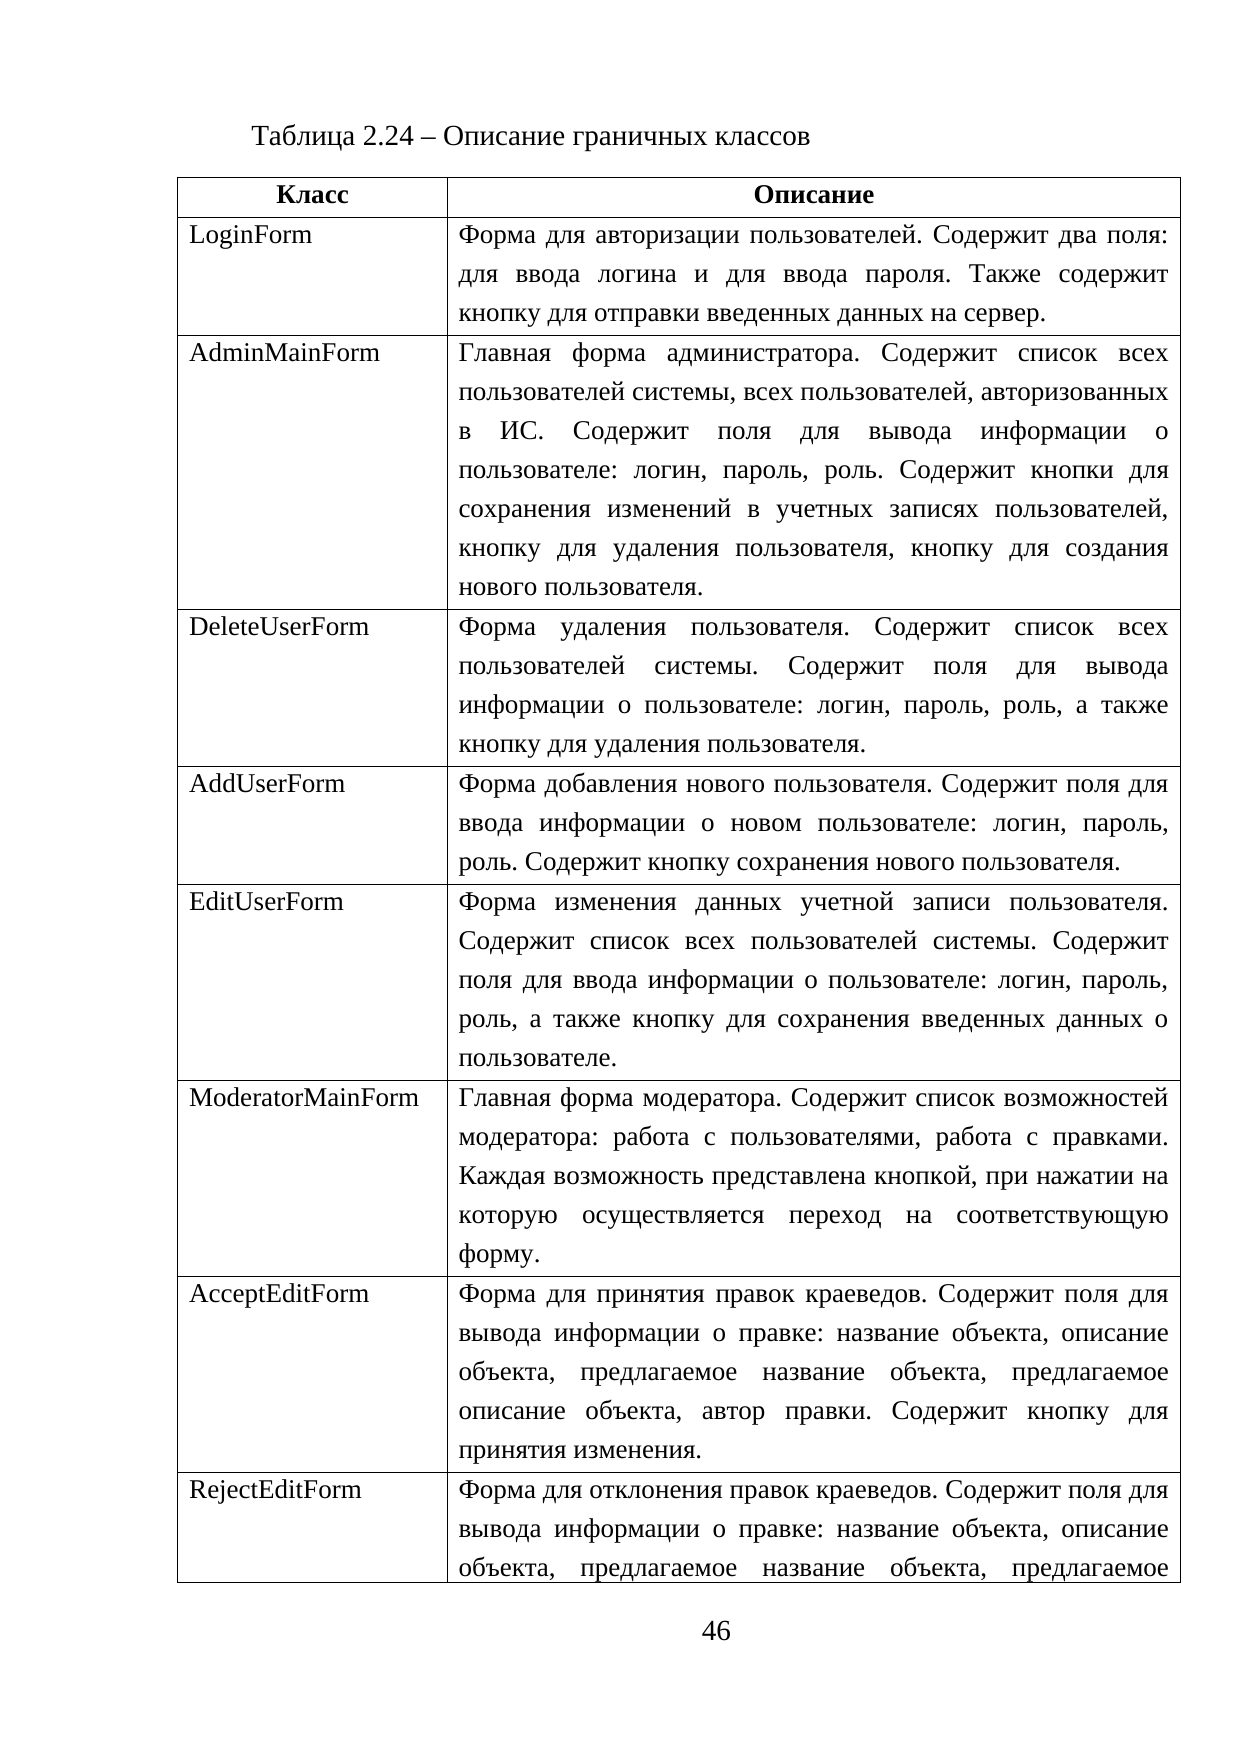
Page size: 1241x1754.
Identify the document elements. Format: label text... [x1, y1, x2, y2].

table_cell AcceptEditForm [178, 1277, 447, 1472]
table_cell DeleteUserForm [178, 610, 447, 766]
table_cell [448, 1473, 1180, 1582]
table_header Описание [448, 178, 1180, 217]
table_cell Форма для авторизации пользователей. Содержит два поля: для ввода логина и для ввода пароля. Также содержит кнопку для отправки введенных данных на сервер. [448, 218, 1180, 335]
table_cell LoginForm [178, 218, 447, 335]
table_header Класс [178, 178, 447, 217]
table_cell Форма добавления нового пользователя. Содержит поля для ввода информации о новом пользователе: логин, пароль, роль. Содержит кнопку сохранения нового пользователя. [448, 767, 1180, 884]
table_cell Форма изменения данных учетной записи пользователя. Содержит список всех пользователей системы. Содержит поля для ввода информации о пользователе: логин, пароль, роль, а также кнопку для сохранения введенных данных о пользователе. [448, 885, 1180, 1080]
table_cell RejectEditForm [178, 1473, 447, 1582]
table_cell ModeratorMainForm [178, 1081, 447, 1276]
table_cell Форма удаления пользователя. Содержит список всех пользователей системы. Содержит поля для вывода информации о пользователе: логин, пароль, роль, а также кнопку для удаления пользователя. [448, 610, 1180, 766]
table_cell Форма для принятия правок краеведов. Содержит поля для вывода информации о правке: название объекта, описание объекта, предлагаемое название объекта, предлагаемое описание объекта, автор правки. Содержит кнопку для принятия изменения. [448, 1277, 1180, 1472]
table_cell Главная форма администратора. Содержит список всех пользователей системы, всех пользователей, авторизованных в ИС. Содержит поля для вывода информации о пользователе: логин, пароль, роль. Содержит кнопки для сохранения изменений в учетных записях пользователей, кнопку для удаления пользователя, кнопку для создания нового пользователя. [448, 336, 1180, 609]
text Таблица 2.24 – Описание граничных классов [177, 118, 1181, 152]
table_cell AddUserForm [178, 767, 447, 884]
table_cell AdminMainForm [178, 336, 447, 609]
table_cell Главная форма модератора. Содержит список возможностей модератора: работа с пользователями, работа с правками. Каждая возможность представлена кнопкой, при нажатии на которую осуществляется переход на соответствующую форму. [448, 1081, 1180, 1276]
table_cell EditUserForm [178, 885, 447, 1080]
